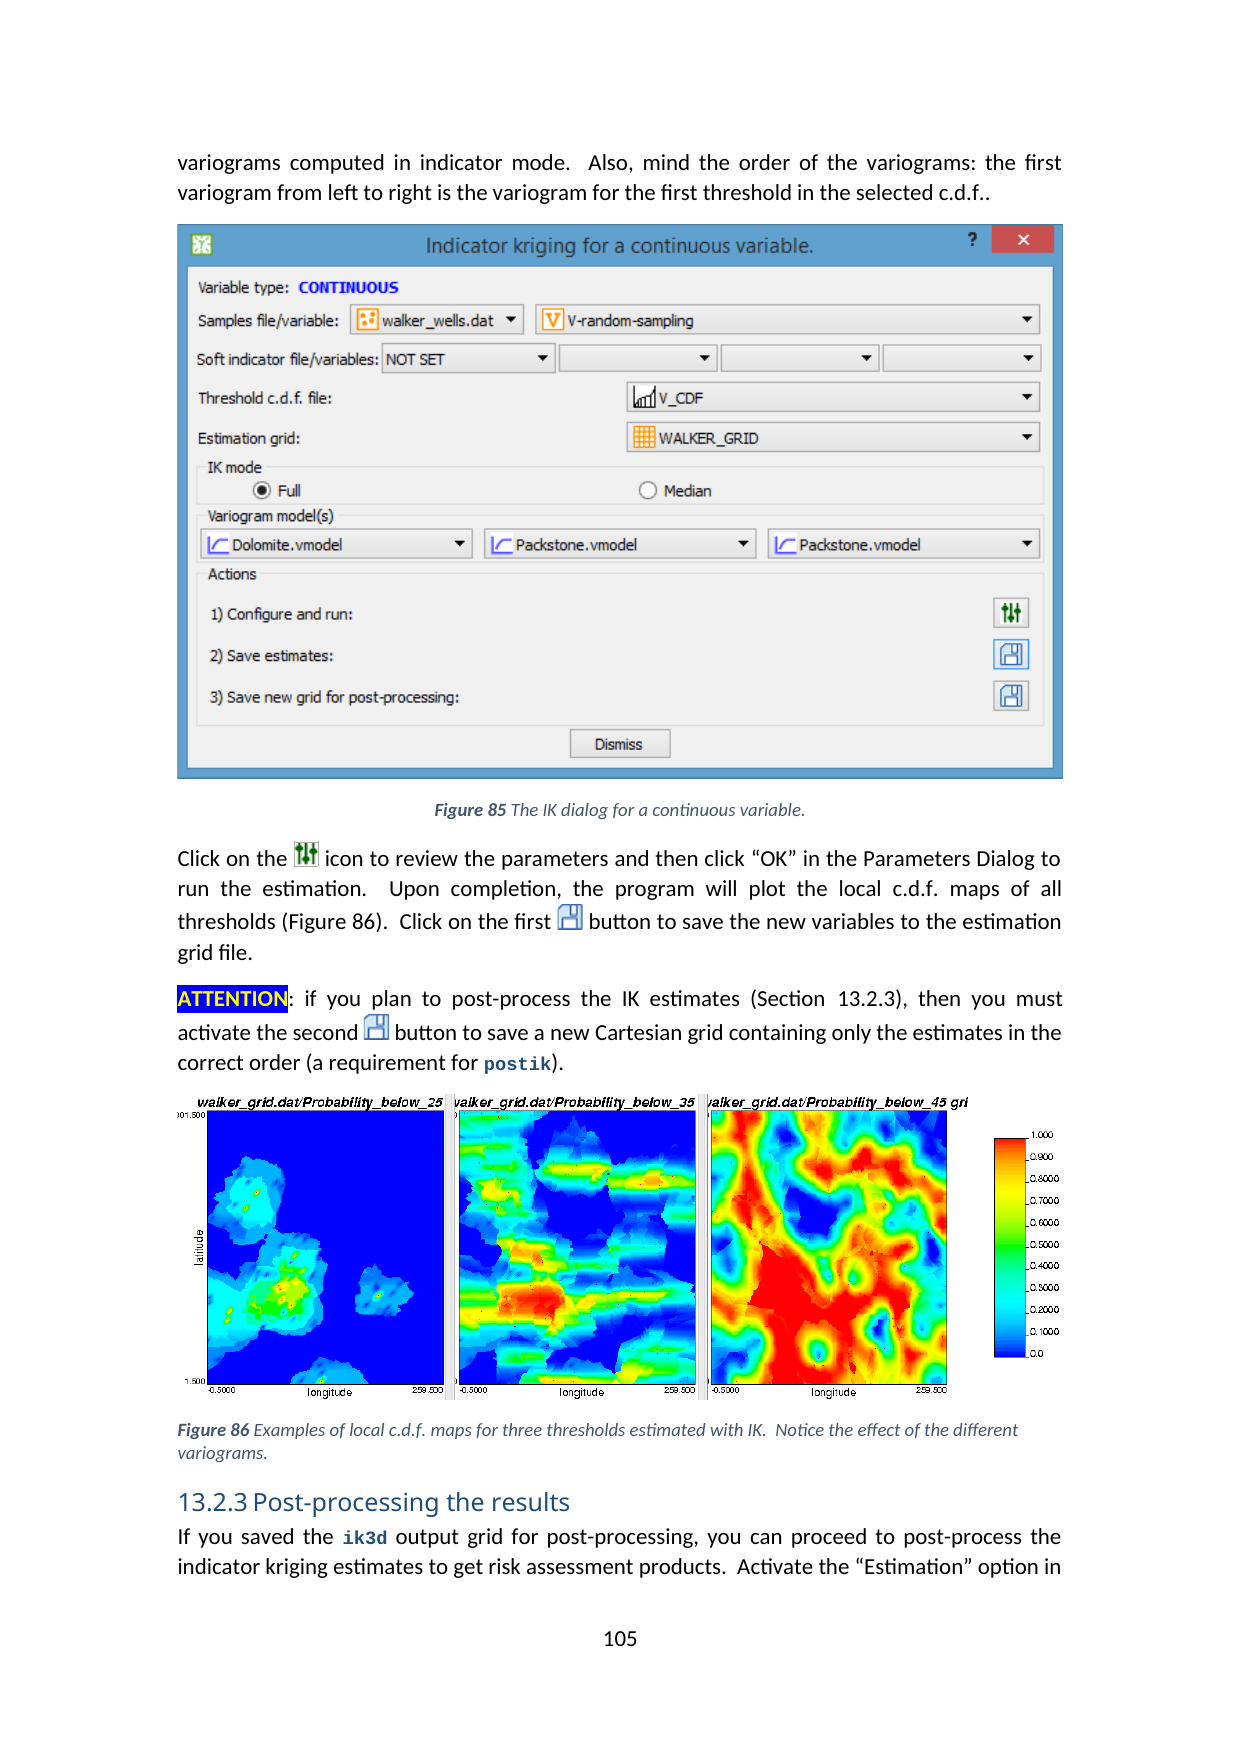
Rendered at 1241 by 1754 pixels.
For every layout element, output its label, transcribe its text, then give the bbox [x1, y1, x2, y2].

subtitle Post-processing the results [177, 1485, 1063, 1519]
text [177, 1522, 1063, 1580]
picture [557, 904, 583, 930]
picture [295, 843, 318, 866]
picture [177, 1094, 1062, 1400]
text Figure 86 Examples of local c.d.f. maps for three thresholds estimated with IK. Notice the effect of the different variograms. [177, 1418, 1063, 1464]
text Click on the icon to review the parameters and then click “OK” in the Parameters Dialog to run the estimation. Upon completion, the program will plot the local c.d.f. maps of all thresholds (Figure 77). Click on the first button to save the new variables to the estimation grid file. [177, 841, 1063, 966]
picture [363, 1014, 390, 1040]
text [177, 148, 1063, 206]
picture [177, 224, 1063, 779]
text Figure 85 The IK dialog for a continuous variable. [177, 798, 1063, 821]
text ATTENTION: if you plan to post-process the IK estimates (Section 12.2.3), then you must activate the second button to save a new Cartesian grid containing only the estimates in the correct order (a requirement for postik). [177, 984, 1063, 1076]
